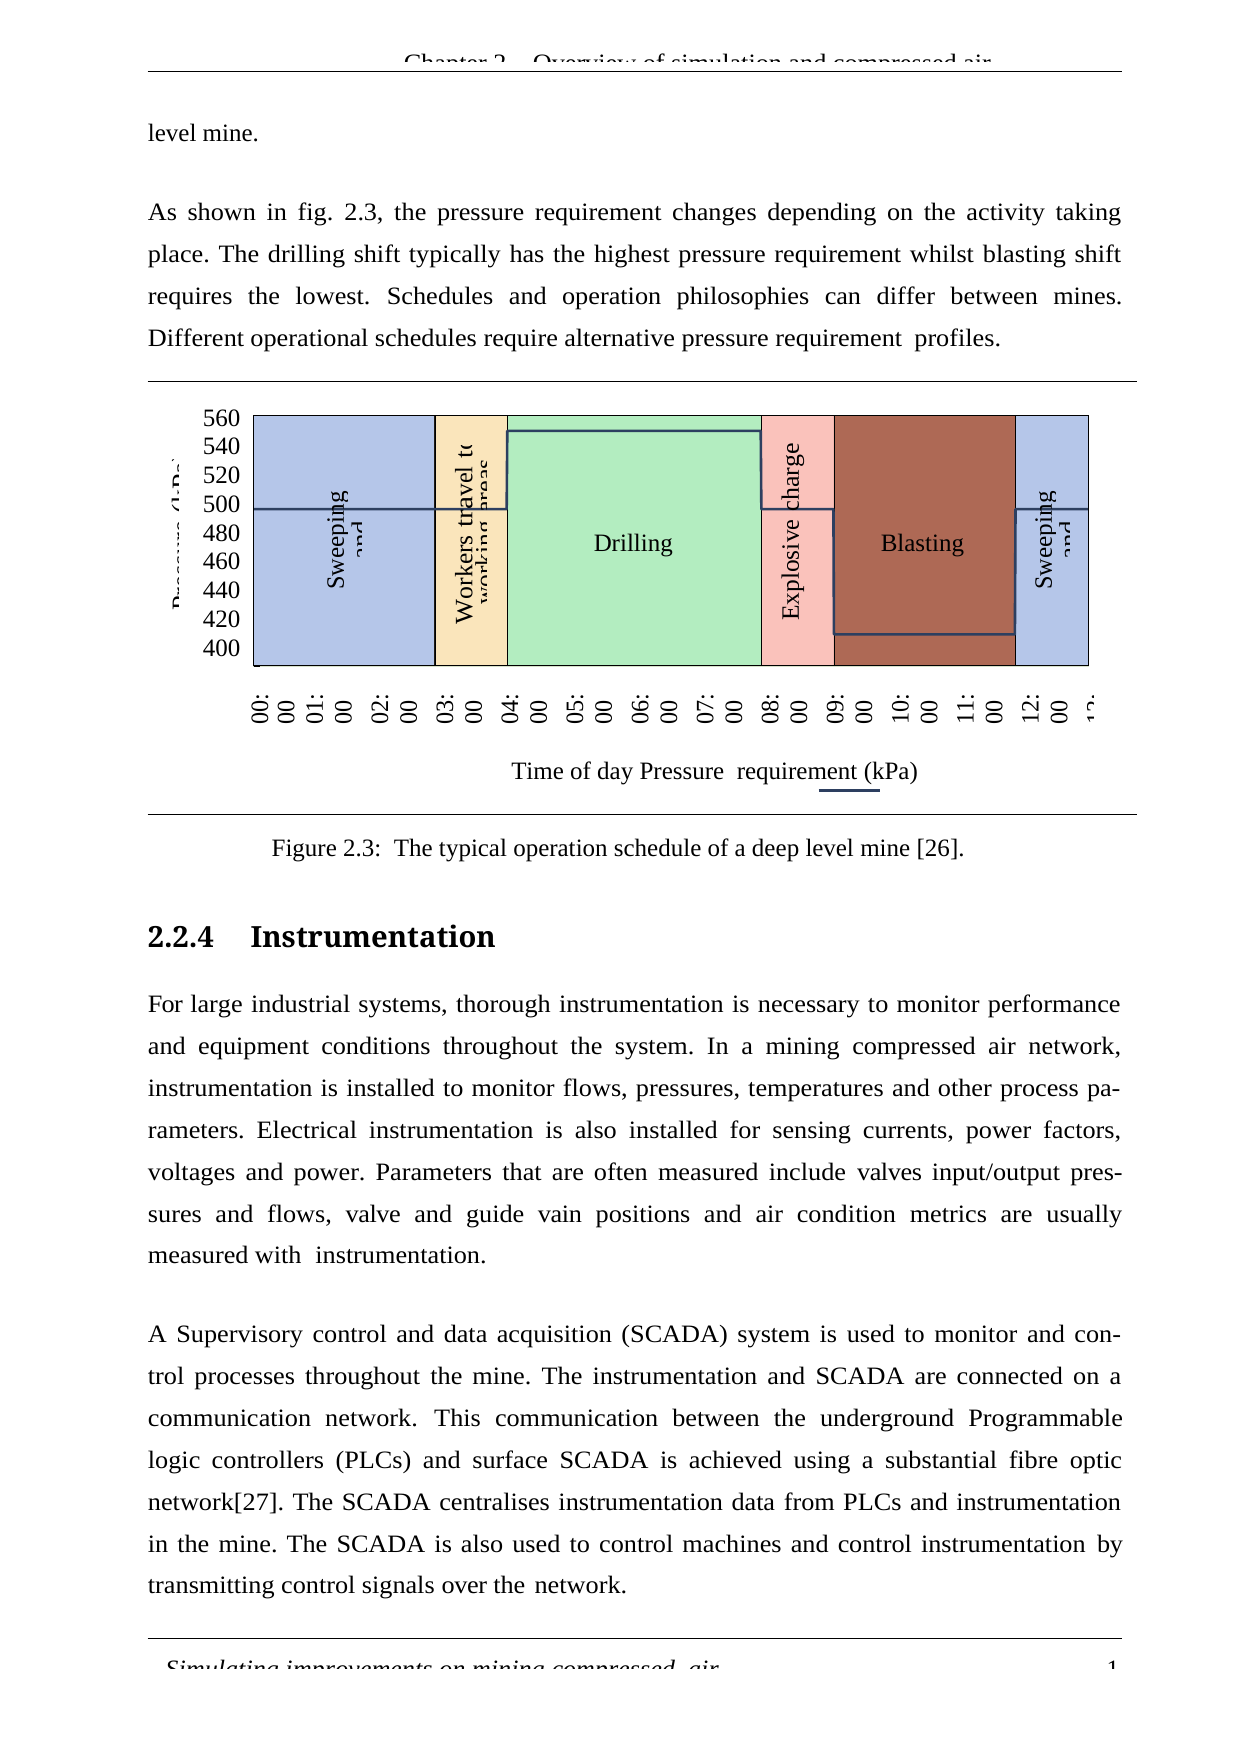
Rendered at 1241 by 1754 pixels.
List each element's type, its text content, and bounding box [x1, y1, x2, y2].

text As shown in fig. 2.3, the pressure requirement changes depending on the activity taking place. The drilling shift typically has the highest pressure requirement whilst blasting shift requires the lowest. Schedules and operation philosophies can differ between mines. Different operational schedules require alternative pressure requirement profiles. [148, 197, 1122, 351]
text level mine. [148, 118, 1240, 147]
text For large industrial systems, thorough instrumentation is necessary to monitor performance and equipment conditions throughout the system. In a mining compressed air network, instrumentation is installed to monitor flows, pressures, temperatures and other process pa- rameters. Electrical instrumentation is also installed for sensing currents, power factors, voltages and power. Parameters that are often measured include valves input/output pres- sures and flows, valve and guide vain positions and air condition metrics are usually measured with instrumentation. [148, 989, 1123, 1269]
subtitle Instrumentation [148, 916, 1240, 956]
text Figure 2.3: The typical operation schedule of a deep level mine [26]. [271, 833, 1240, 862]
text A Supervisory control and data acquisition (SCADA) system is used to monitor and con- trol processes throughout the mine. The instrumentation and SCADA are connected on a communication network. This communication between the underground Programmable logic controllers (PLCs) and surface SCADA is achieved using a substantial fibre optic network[27]. The SCADA centralises instrumentation data from PLCs and instrumentation in the mine. The SCADA is also used to control machines and control instrumentation by transmitting control signals over the network. [148, 1319, 1122, 1599]
